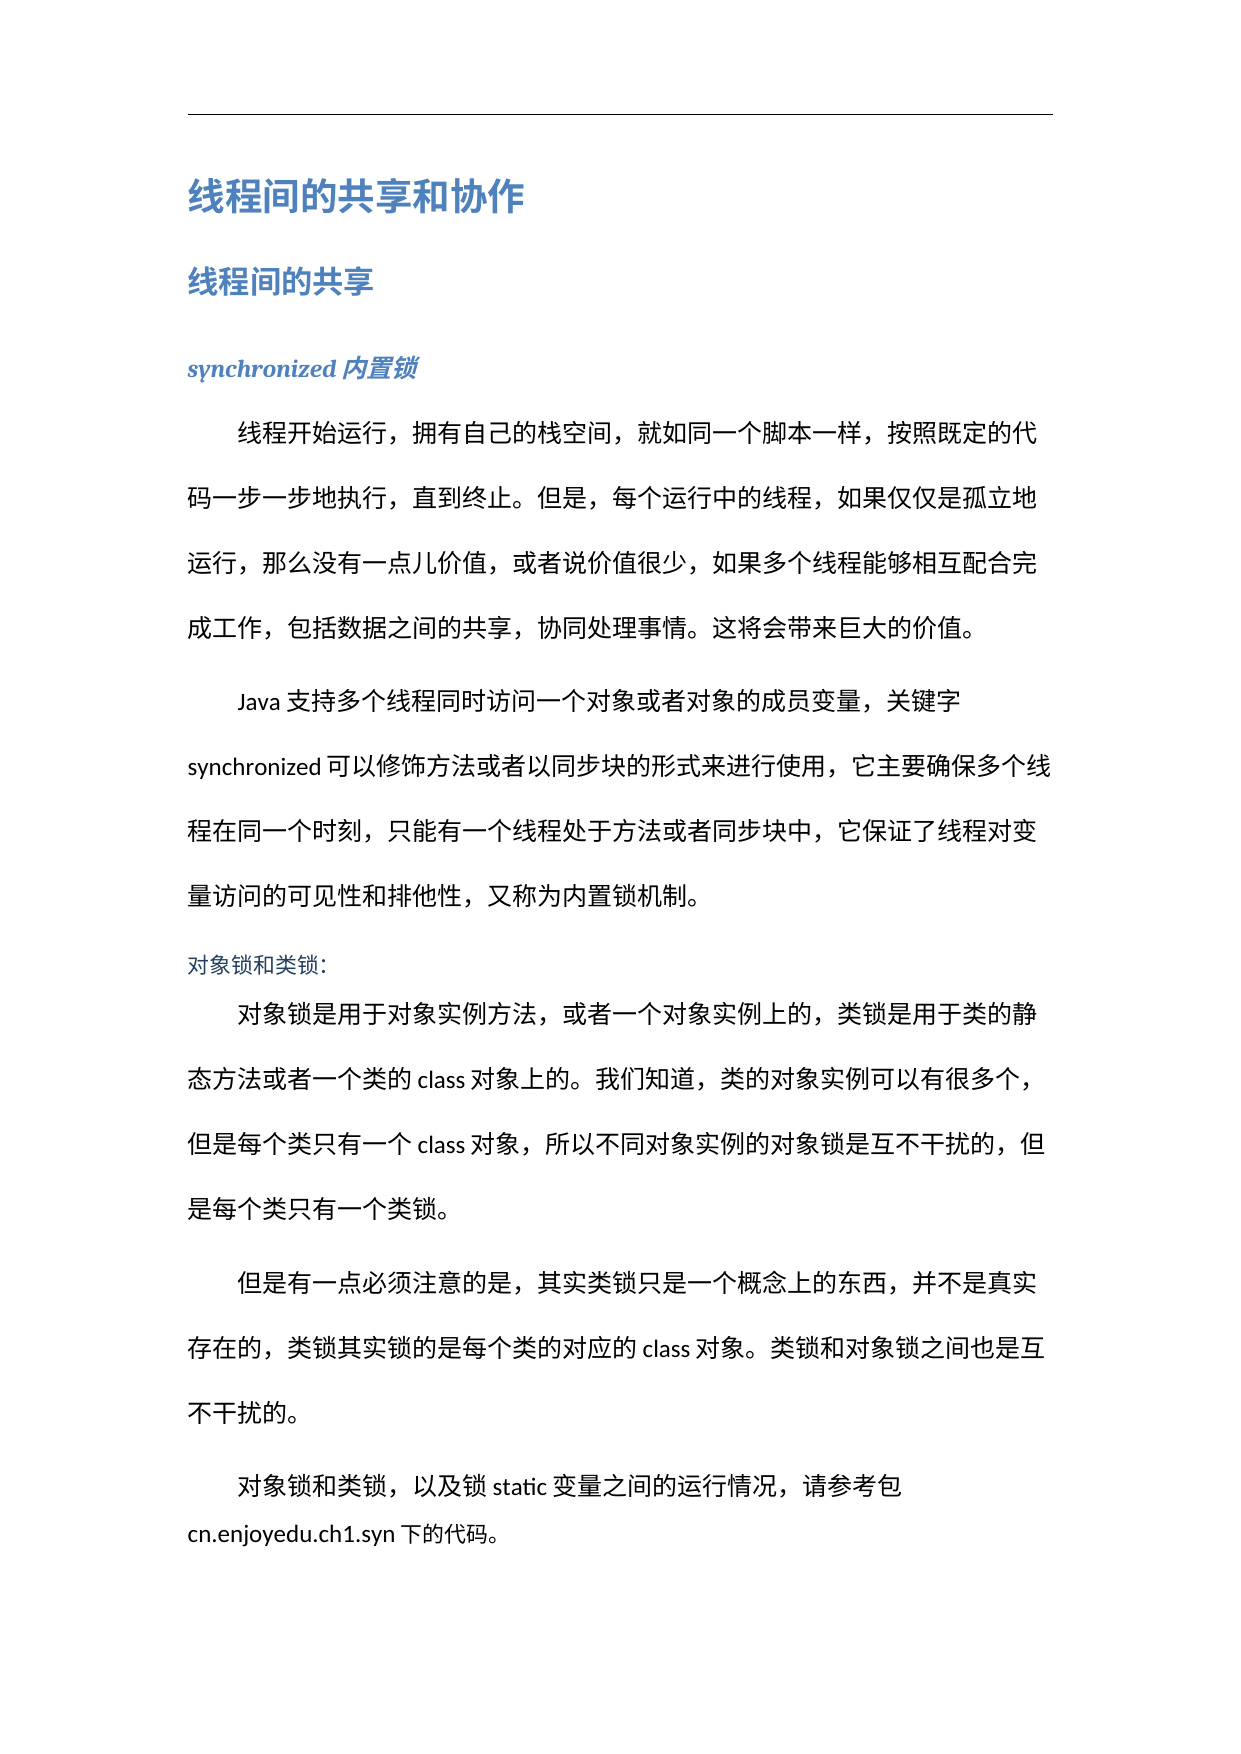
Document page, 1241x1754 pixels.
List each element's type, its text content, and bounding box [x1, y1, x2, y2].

text 对象锁和类锁，以及锁static变量之间的运行情况，请参考包cn.enjoyedu.ch1.syn下的代码。 [187, 1452, 1053, 1549]
subtitle synchronized内置锁 [187, 334, 1053, 399]
subtitle 对象锁和类锁： [187, 948, 1053, 980]
subtitle 线程间的共享 [187, 248, 1053, 313]
subtitle 线程间的共享和协作 [187, 162, 1053, 227]
text 对象锁是用于对象实例方法，或者一个对象实例上的，类锁是用于类的静态方法或者一个类的class对象上的。我们知道，类的对象实例可以有很多个，但是每个类只有一个class对象，所以不同对象实例的对象锁是互不干扰的，但是每个类只有一个类锁。 [187, 980, 1053, 1240]
text Java支持多个线程同时访问一个对象或者对象的成员变量，关键字synchronized可以修饰方法或者以同步块的形式来进行使用，它主要确保多个线程在同一个时刻，只能有一个线程处于方法或者同步块中，它保证了线程对变量访问的可见性和排他性，又称为内置锁机制。 [187, 667, 1053, 927]
text 但是有一点必须注意的是，其实类锁只是一个概念上的东西，并不是真实存在的，类锁其实锁的是每个类的对应的class对象。类锁和对象锁之间也是互不干扰的。 [187, 1249, 1053, 1444]
text 线程开始运行，拥有自己的栈空间，就如同一个脚本一样，按照既定的代码一步一步地执行，直到终止。但是，每个运行中的线程，如果仅仅是孤立地运行，那么没有一点儿价值，或者说价值很少，如果多个线程能够相互配合完成工作，包括数据之间的共享，协同处理事情。这将会带来巨大的价值。 [187, 399, 1053, 659]
